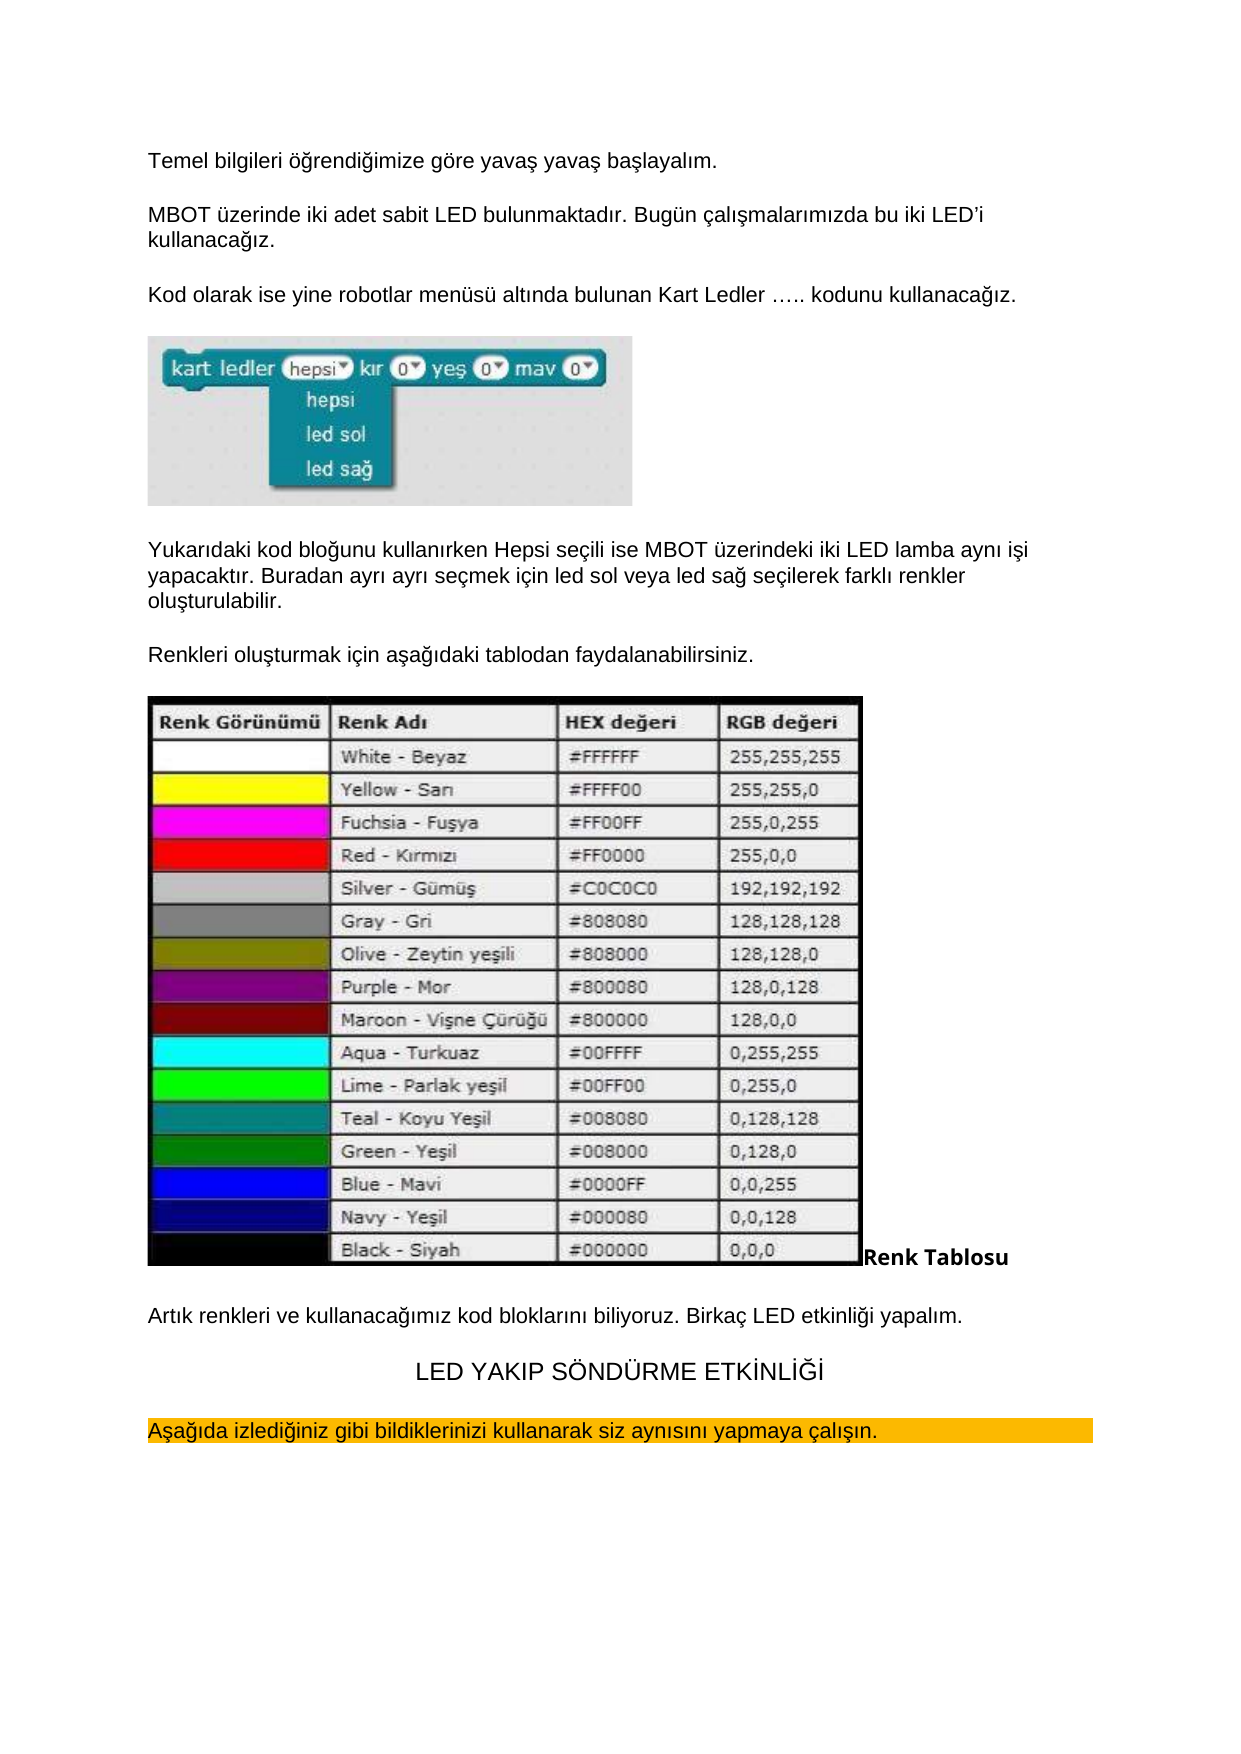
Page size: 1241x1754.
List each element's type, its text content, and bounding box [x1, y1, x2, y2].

text Artık renkleri ve kullanacağımız kod bloklarını biliyoruz. Birkaç LED etkinliği yapalım. [148, 1303, 1093, 1328]
text Temel bilgileri öğrendiğimize göre yavaş yavaş başlayalım. [148, 148, 1093, 173]
text MBOT üzerinde iki adet sabit LED bulunmaktadır. Bugün çalışmalarımızda bu iki LED’i kullanacağız. [148, 202, 1093, 252]
subtitle LED YAKIP SÖNDÜRME ETKİNLİĞİ [148, 1357, 1093, 1386]
picture [147, 696, 863, 1266]
text Aşağıda izlediğiniz gibi bildiklerinizi kullanarak siz aynısını yapmaya çalışın. [148, 1418, 1093, 1443]
picture [147, 336, 633, 506]
text Kod olarak ise yine robotlar menüsü altında bulunan Kart Ledler ….. kodunu kullanacağız. [148, 282, 1093, 307]
text Renkleri oluşturmak için aşağıdaki tablodan faydalanabilirsiniz. [148, 642, 1093, 667]
text Yukarıdaki kod bloğunu kullanırken Hepsi seçili ise MBOT üzerindeki iki LED lamba aynı işi yapacaktır. Buradan ayrı ayrı seçmek için led sol veya led sağ seçilerek farklı renkler oluşturulabilir. [148, 537, 1093, 613]
